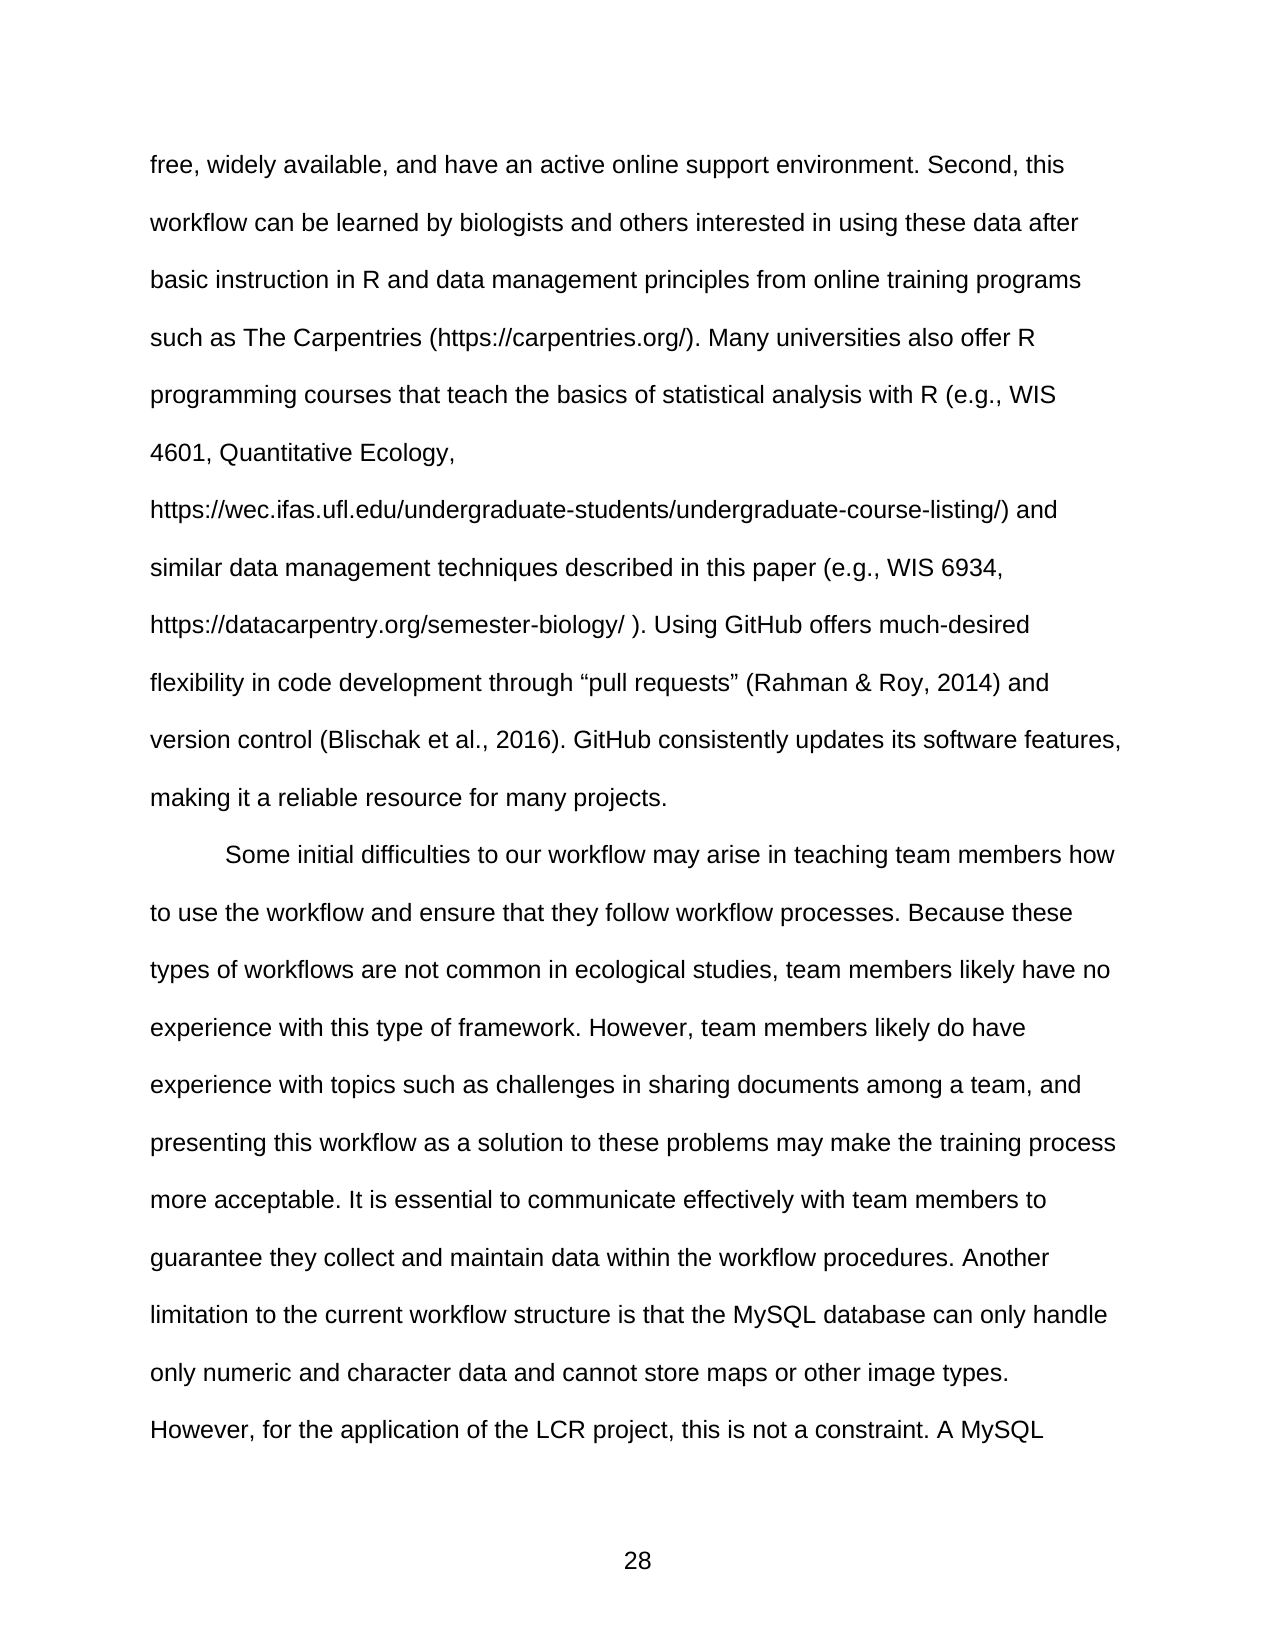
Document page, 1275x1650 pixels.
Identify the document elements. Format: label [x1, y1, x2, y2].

text [150, 840, 1125, 1444]
text [150, 150, 1125, 811]
